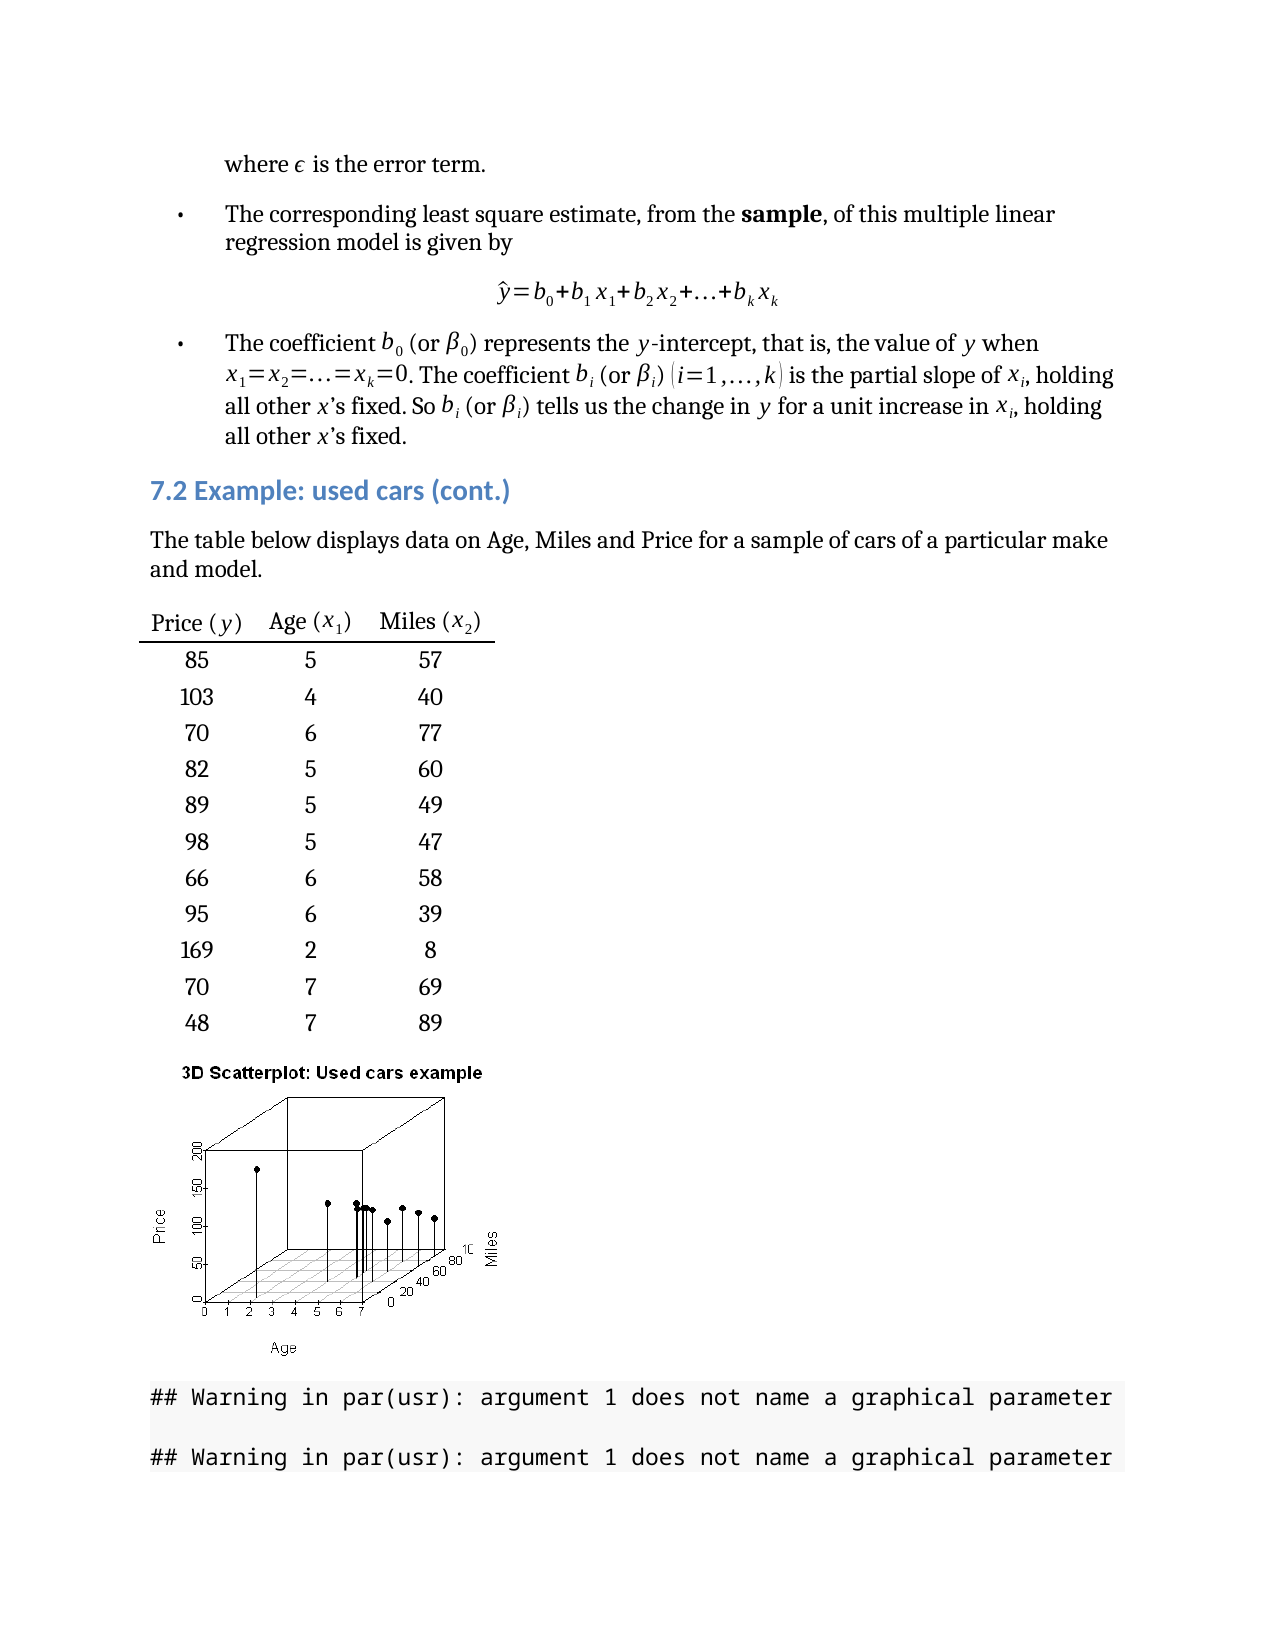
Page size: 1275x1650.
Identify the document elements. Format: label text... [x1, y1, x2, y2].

table_cell 40 [366, 679, 494, 715]
table_header Age () [255, 602, 366, 641]
table_cell 58 [366, 860, 494, 896]
table_cell 5 [255, 643, 366, 679]
table_cell 82 [139, 751, 255, 788]
table_header Price () [139, 602, 255, 641]
table_cell 47 [366, 824, 494, 860]
table_cell 70 [139, 715, 255, 751]
table_cell 7 [255, 969, 366, 1005]
table_cell 60 [366, 751, 494, 788]
table_cell 57 [366, 643, 494, 679]
table_cell 8 [366, 933, 494, 969]
table_cell 69 [366, 969, 494, 1005]
table_cell 103 [139, 679, 255, 715]
table_cell 66 [139, 860, 255, 896]
table_cell 6 [255, 860, 366, 896]
table_cell 49 [366, 788, 494, 824]
text The table below displays data on Age, Miles and Price for a sample of cars of a particular make and model. [150, 526, 1125, 583]
table_cell 7 [255, 1005, 366, 1041]
table_cell 89 [139, 788, 255, 824]
table_cell 77 [366, 715, 494, 751]
list where is the error term. [175, 150, 1125, 179]
table_cell 5 [255, 824, 366, 860]
table_cell 5 [255, 788, 366, 824]
table_cell 169 [139, 933, 255, 969]
list The coefficient (or ) represents the -intercept, that is, the value of when . The coefficient (or ) is the partial slope of , holding all other ’s fixed. So (or ) tells us the change in for a unit increase in , holding all other ’s fixed. [175, 328, 1125, 451]
table_cell 2 [255, 933, 366, 969]
table_cell 4 [255, 679, 366, 715]
subtitle 7.2 Example: used cars (cont.) [150, 472, 1125, 507]
table_cell 98 [139, 824, 255, 860]
table_cell 6 [255, 715, 366, 751]
table_cell 6 [255, 896, 366, 933]
table_header Miles () [366, 602, 494, 641]
picture [150, 1060, 501, 1362]
table_cell 48 [139, 1005, 255, 1041]
table_cell 5 [255, 751, 366, 788]
table_cell 39 [366, 896, 494, 933]
table_cell 70 [139, 969, 255, 1005]
table_cell 95 [139, 896, 255, 933]
list The corresponding least square estimate, from the sample, of this multiple linear regression model is given by [175, 199, 1125, 257]
table_cell 85 [139, 643, 255, 679]
table_cell 89 [366, 1005, 494, 1041]
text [150, 1381, 1125, 1472]
